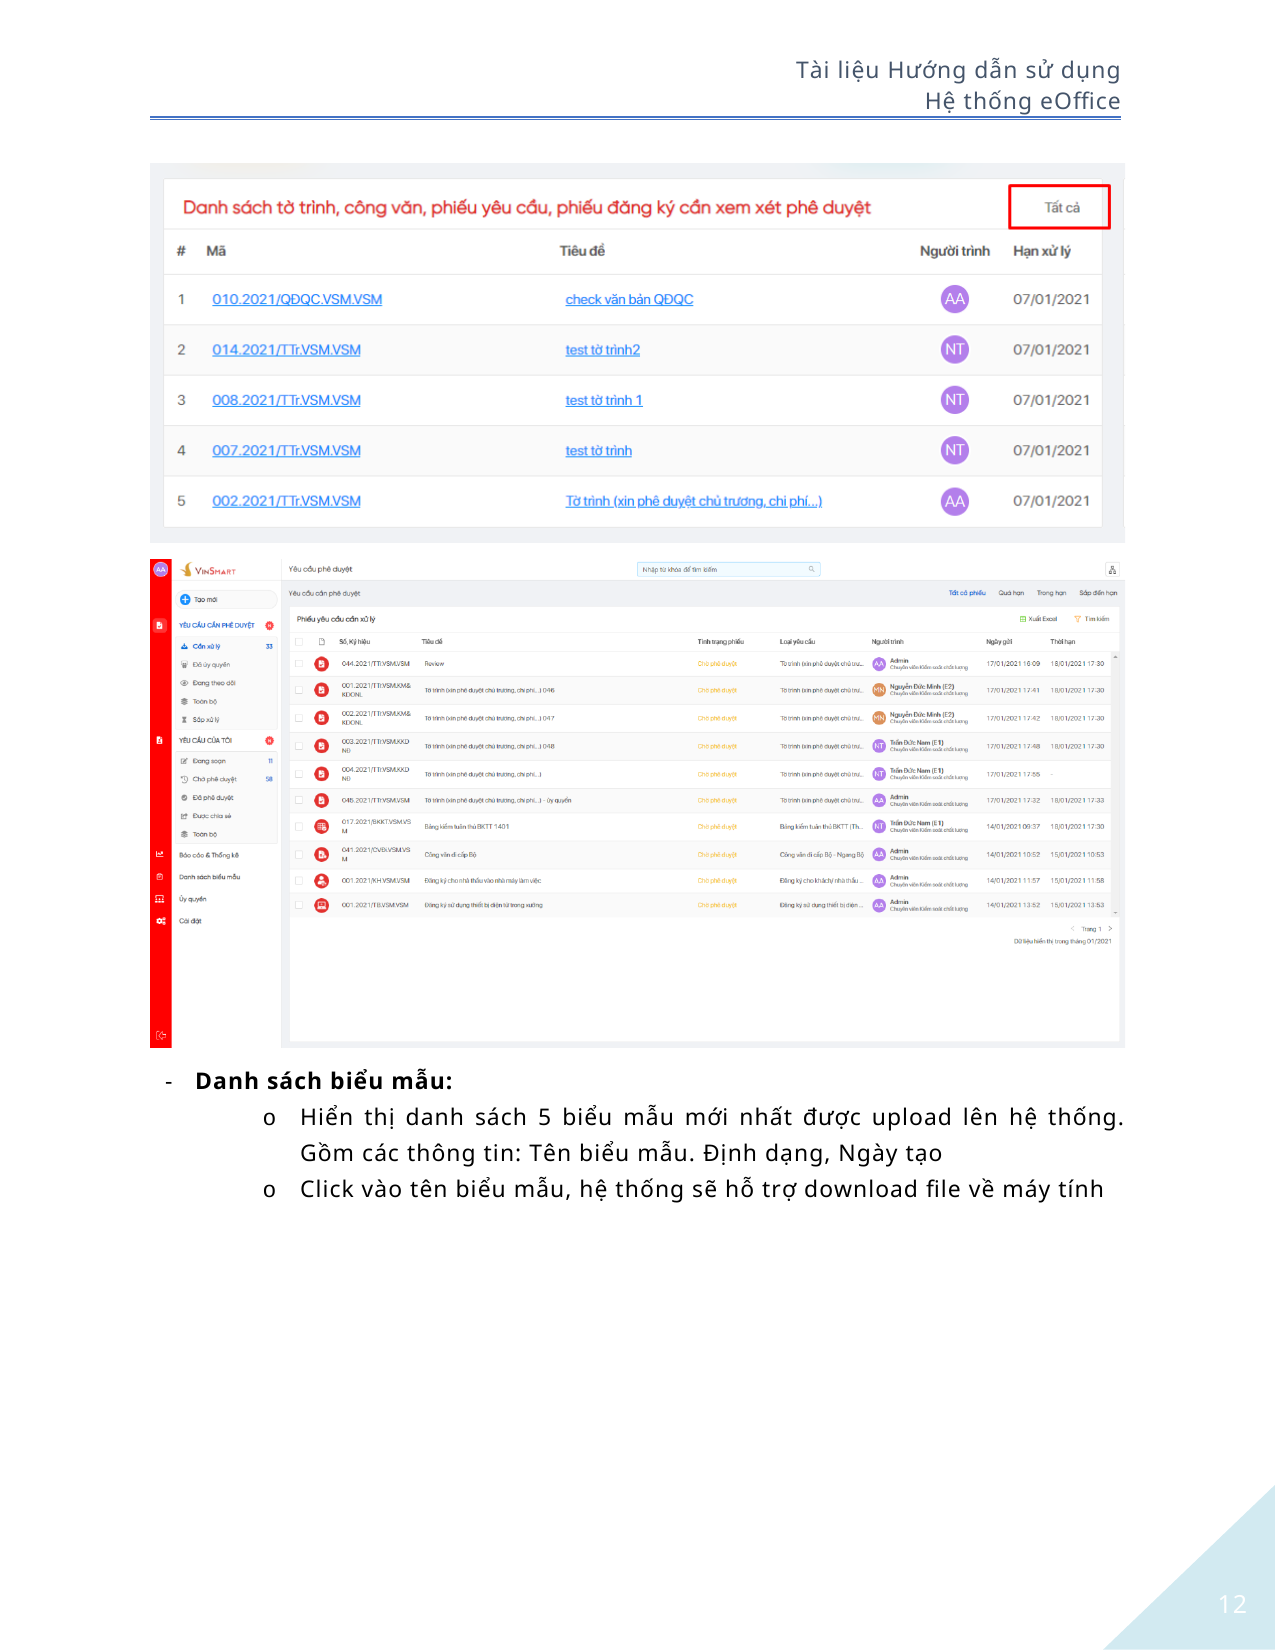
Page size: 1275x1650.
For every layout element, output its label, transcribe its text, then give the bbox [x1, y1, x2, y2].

picture [150, 559, 1125, 1048]
list Click vào tên biểu mẫu, hệ thống sẽ hỗ trợ download file về máy tính [262, 1173, 1125, 1204]
picture [150, 163, 1125, 543]
list Hiển thị danh sách 5 biểu mẫu mới nhất được upload lên hệ thống. Gồm các thông tin: Tên biểu mẫu. Định dạng, Ngày tạo [262, 1101, 1125, 1168]
list Danh sách biểu mẫu: [165, 1065, 1125, 1096]
